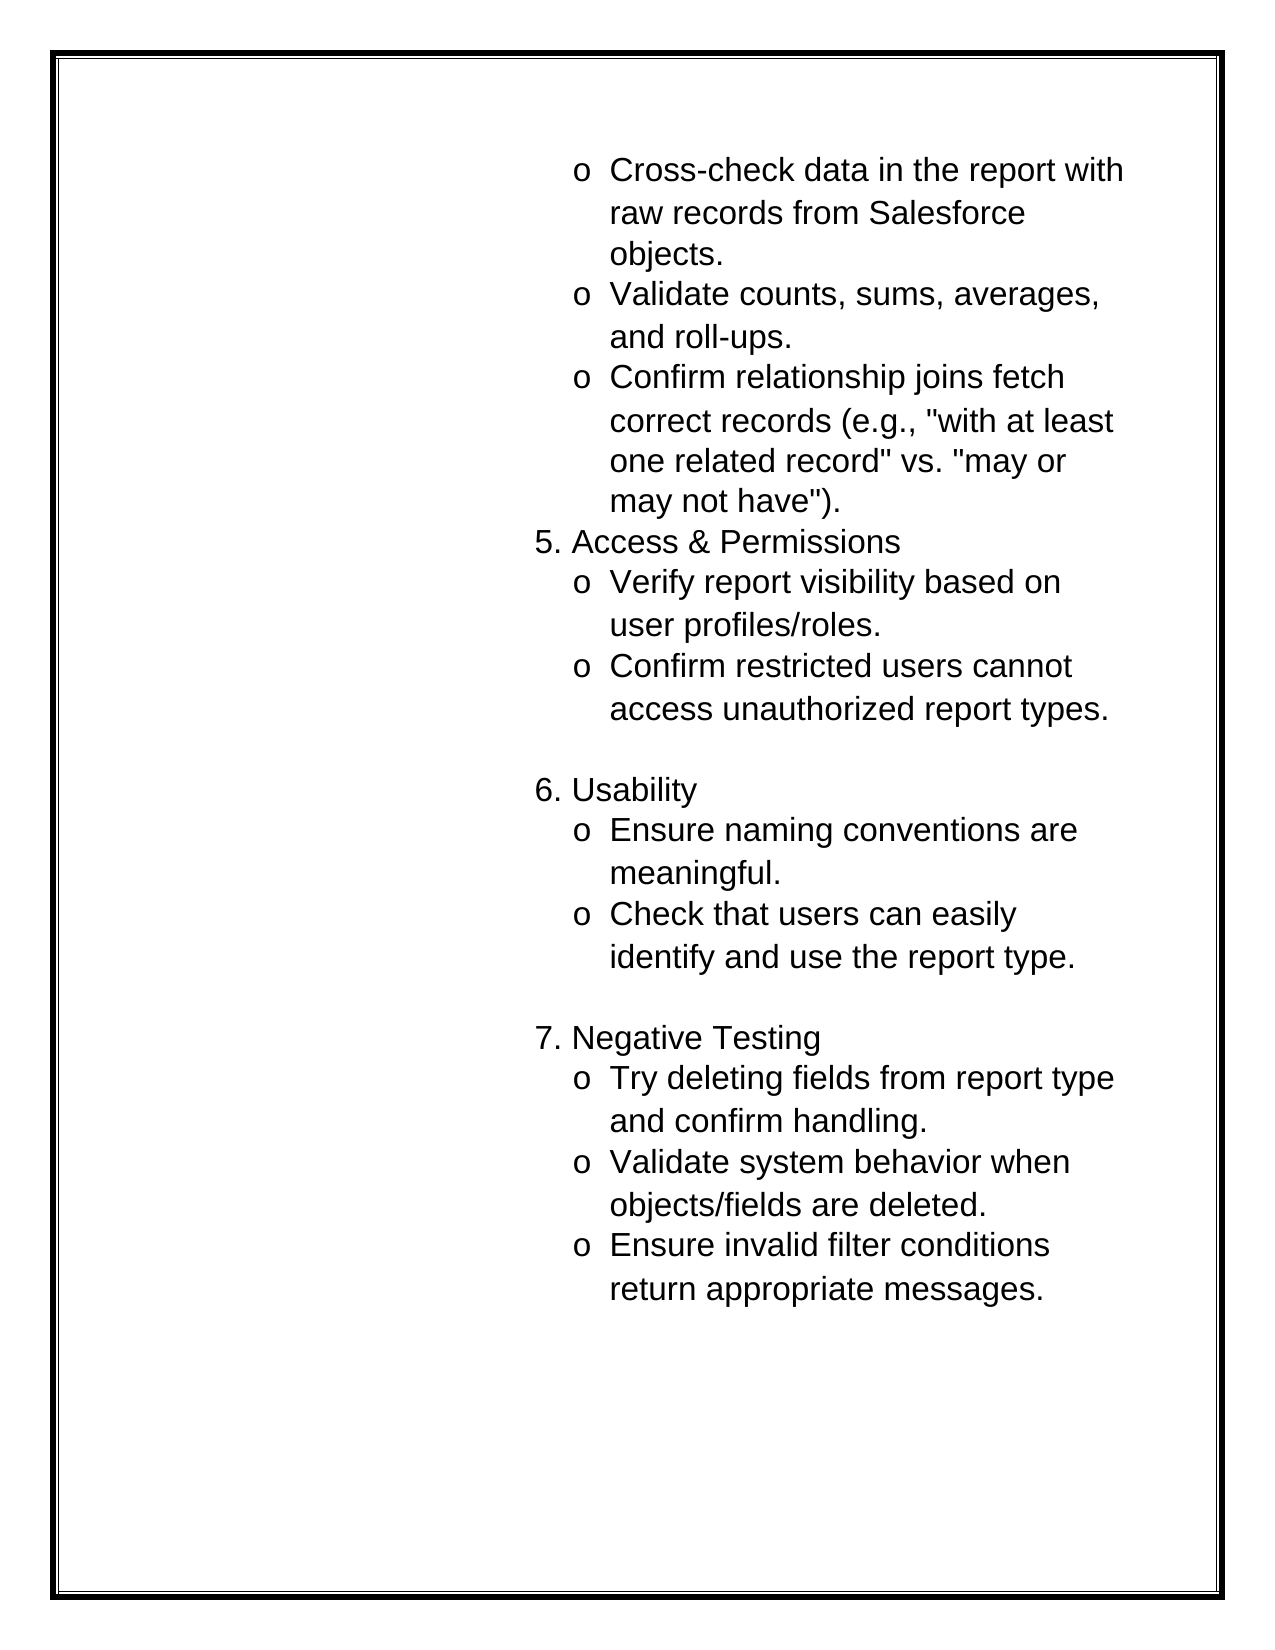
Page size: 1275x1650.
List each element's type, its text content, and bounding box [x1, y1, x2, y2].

list Ensure invalid filter conditions return appropriate messages. [572, 1225, 1125, 1307]
list Validate counts, sums, averages, and roll-ups. [572, 274, 1125, 356]
list 5. Access & Permissions [534, 522, 1125, 560]
list Try deleting fields from report type and confirm handling. [572, 1058, 1125, 1140]
list 7. Negative Testing [534, 1018, 1125, 1056]
list 6. Usability [534, 770, 1125, 808]
list Confirm relationship joins fetch correct records (e.g., "with at least one related record" vs. "may or may not have"). [572, 358, 1125, 520]
list Check that users can easily identify and use the report type. [572, 894, 1125, 976]
list Verify report visibility based on user profiles/roles. [572, 562, 1125, 644]
list Cross-check data in the report with raw records from Salesforce objects. [572, 150, 1125, 272]
list Confirm restricted users cannot access unauthorized report types. [572, 646, 1125, 728]
list Validate system behavior when objects/fields are deleted. [572, 1142, 1125, 1223]
list Ensure naming conventions are meaningful. [572, 810, 1125, 892]
